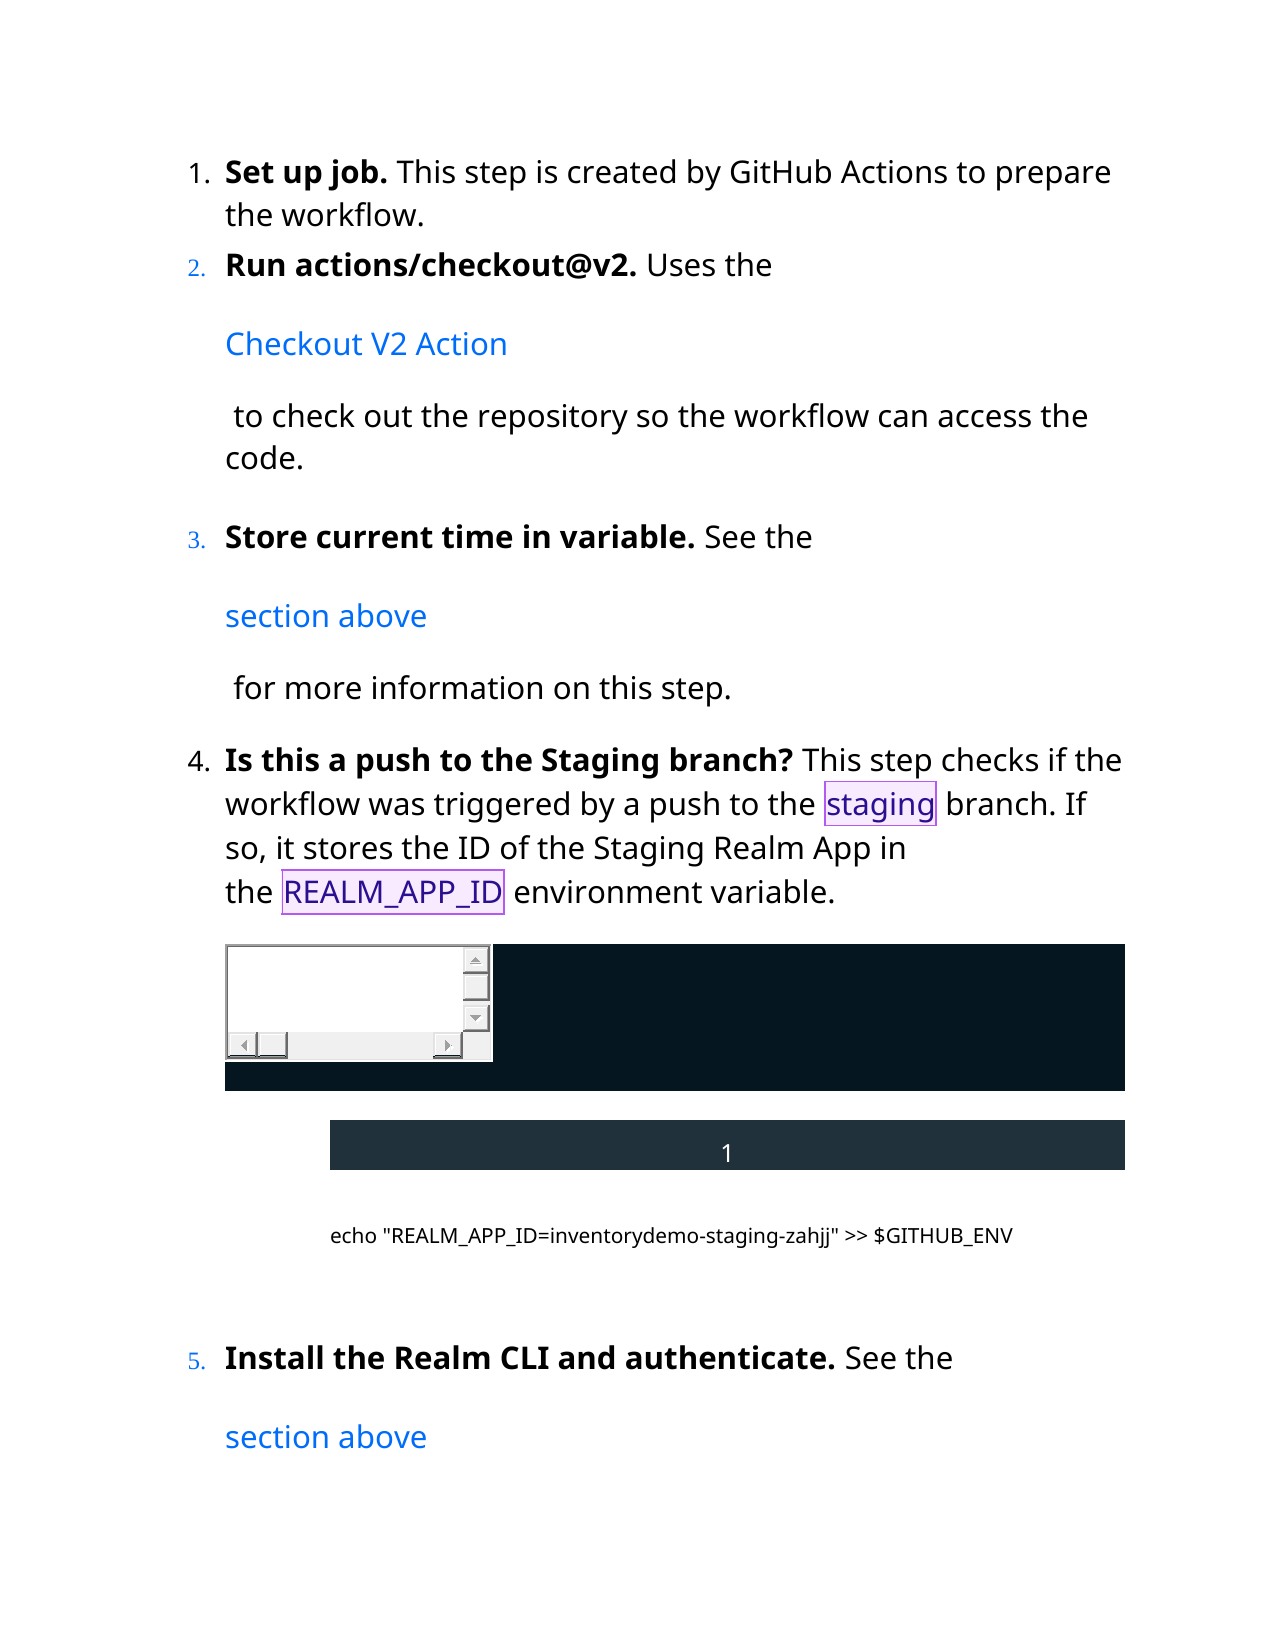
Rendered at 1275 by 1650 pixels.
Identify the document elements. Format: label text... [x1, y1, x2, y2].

text 1 [330, 1120, 1125, 1170]
text Checkout V2 Action [225, 314, 1125, 364]
list Is this a push to the Staging branch? This step checks if the workflow was triggered by a push to the staging branch. If so, it stores the ID of the Staging Realm App in the REALM_APP_ID environment variable. [187, 738, 1125, 915]
text echo "REALM_APP_ID=inventorydemo-staging-zahjj" >> $GITHUB_ENV [330, 1199, 1125, 1249]
list Run actions/checkout@v2. Uses the [187, 235, 1125, 285]
text section above [225, 1408, 1125, 1458]
text section above [225, 587, 1125, 637]
text for more information on this step. [225, 666, 1125, 709]
list Store current time in variable. See the [187, 508, 1125, 558]
list Set up job. This step is created by GitHub Actions to prepare the workflow. [187, 150, 1125, 235]
list Install the Realm CLI and authenticate. See the [187, 1328, 1125, 1378]
text to check out the repository so the workflow can access the code. [225, 393, 1125, 479]
